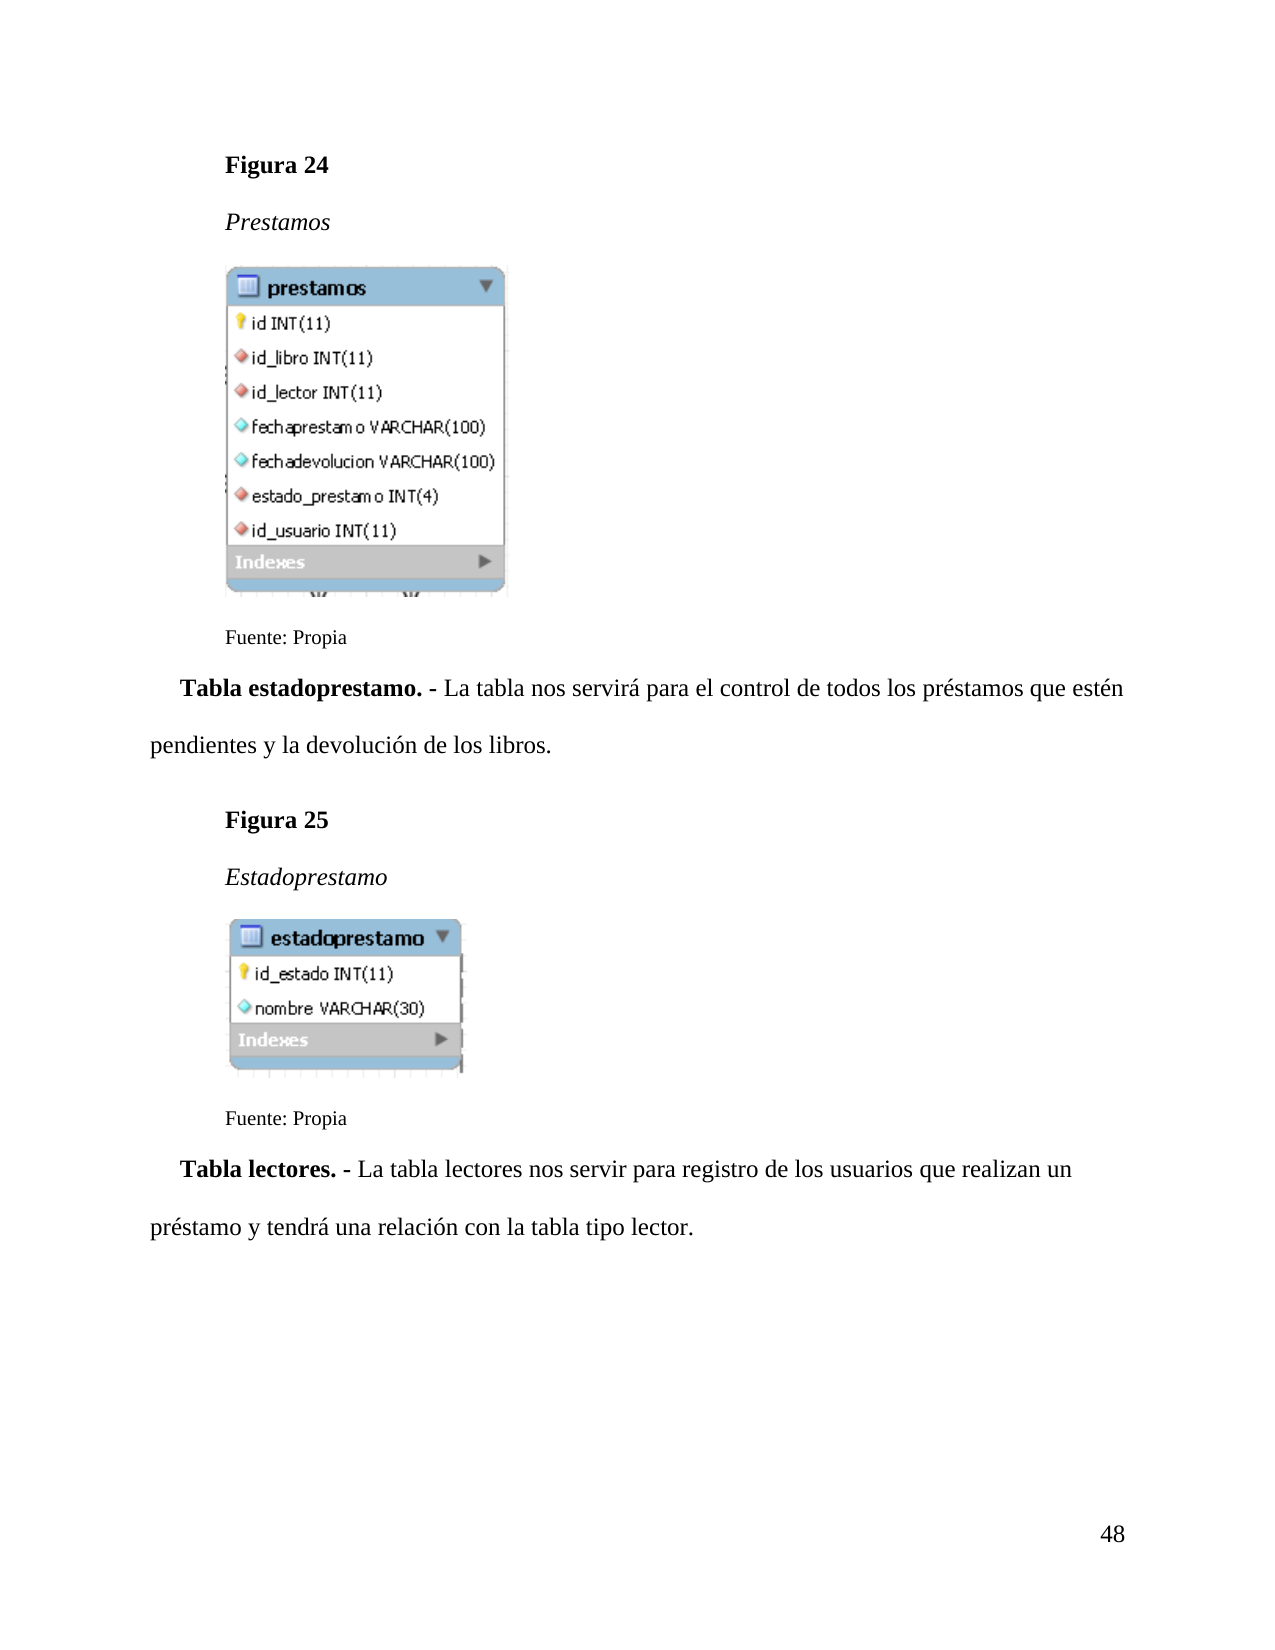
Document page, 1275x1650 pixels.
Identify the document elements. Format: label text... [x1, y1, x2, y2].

text Fuente: Propia [225, 625, 1125, 649]
picture [225, 265, 510, 597]
text Fuente: Propia [225, 1106, 1125, 1130]
text Figura 25 Estadoprestamo [225, 805, 1125, 891]
picture [225, 919, 468, 1078]
text Tabla estadoprestamo. - La tabla nos servirá para el control de todos los préstamos que estén pendientes y la devolución de los libros. [150, 673, 1125, 759]
text Tabla lectores. - La tabla lectores nos servir para registro de los usuarios que realizan un préstamo y tendrá una relación con la tabla tipo lector. [150, 1154, 1125, 1241]
text Figura 24 Prestamos [225, 150, 1125, 236]
